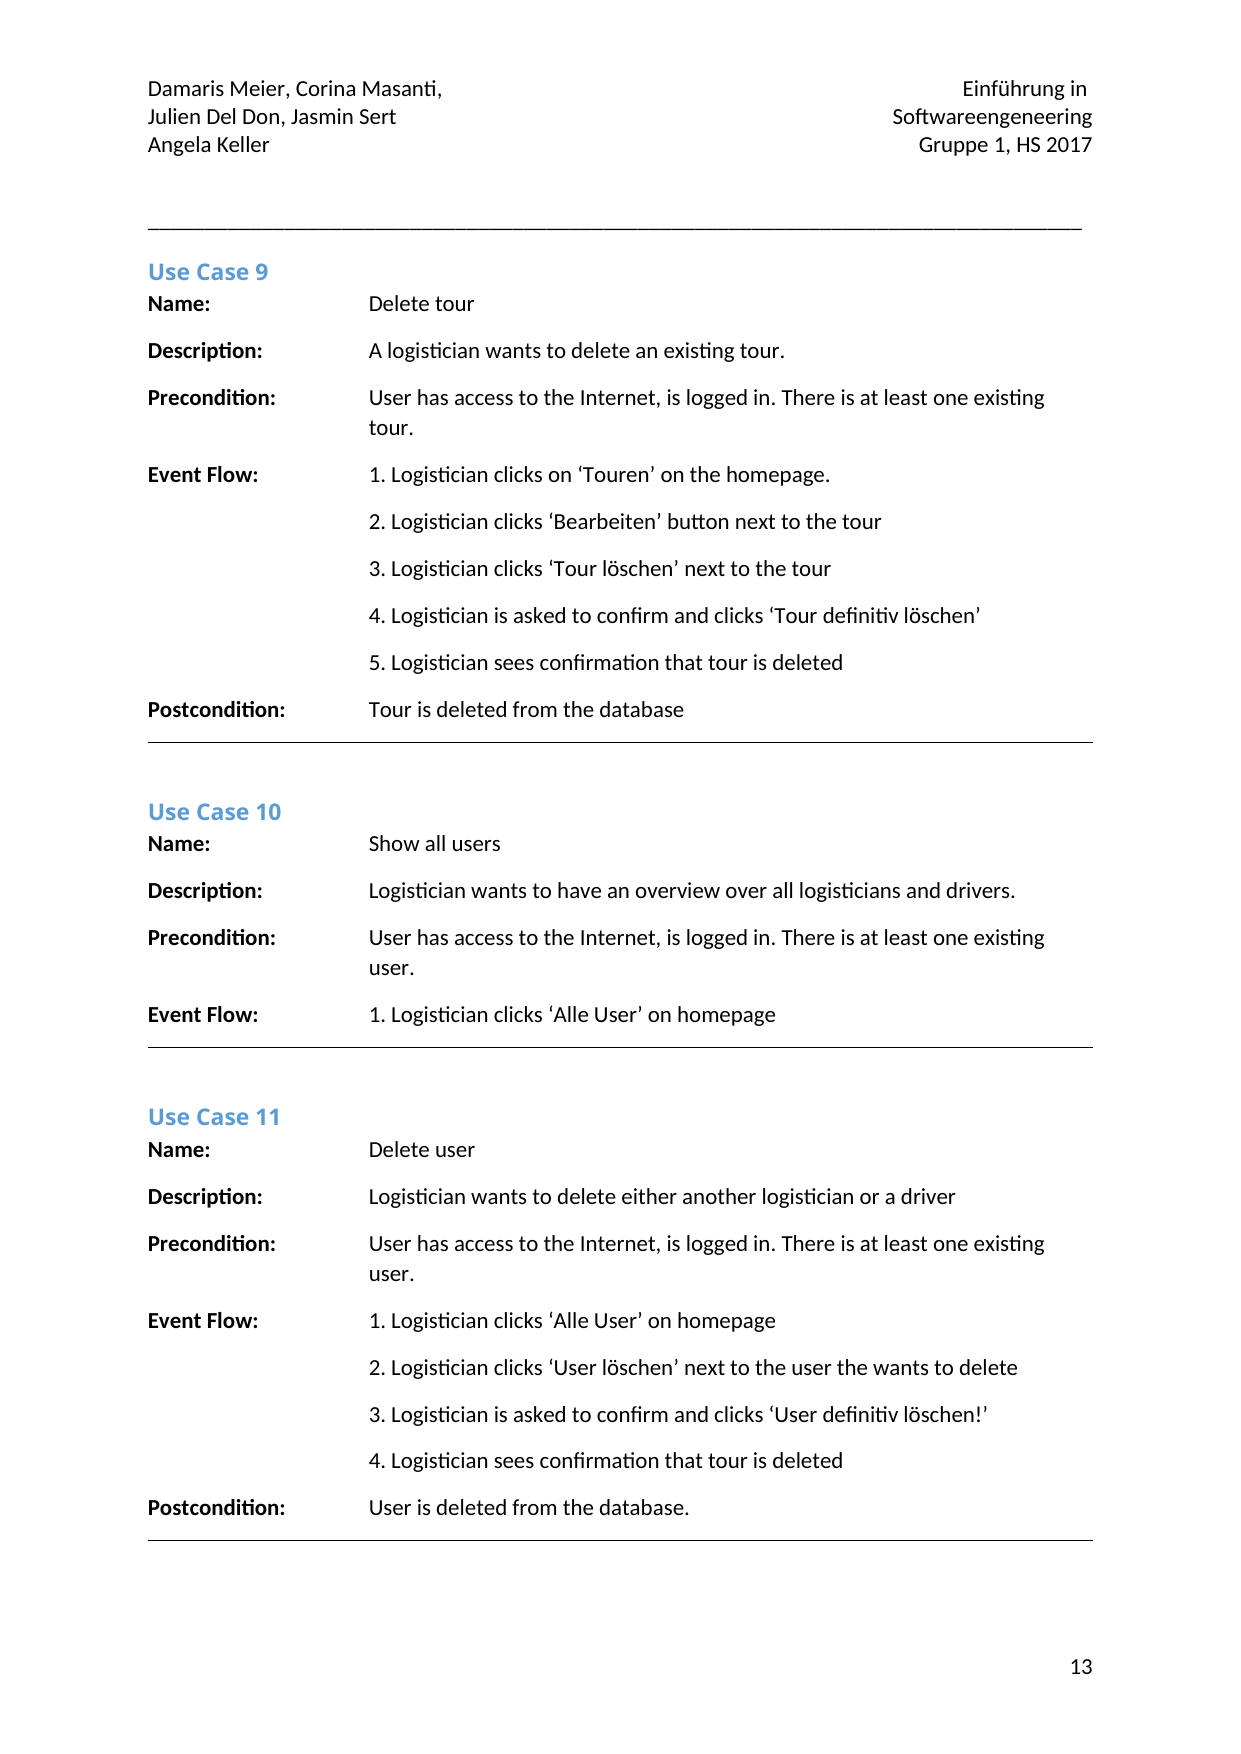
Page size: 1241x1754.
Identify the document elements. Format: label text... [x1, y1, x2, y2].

text 2. Logistician clicks ‘Bearbeiten’ button next to the tour [148, 507, 1093, 535]
subtitle Use Case 10 [148, 796, 1093, 827]
text Precondition: User has access to the Internet, is logged in. There is at least one existing user. [148, 923, 1093, 981]
text 3. Logistician clicks ‘Tour löschen’ next to the tour [148, 554, 1093, 582]
text Event Flow: 1. Logistician clicks ‘Alle User’ on homepage [148, 1000, 1093, 1028]
text Name: Delete user [148, 1135, 1093, 1163]
text Event Flow: 1. Logistician clicks on ‘Touren’ on the homepage. [148, 460, 1093, 488]
text 5. Logistician sees confirmation that tour is deleted [148, 648, 1093, 676]
text Precondition: User has access to the Internet, is logged in. There is at least one existing tour. [148, 383, 1093, 441]
text Postcondition: Tour is deleted from the database [148, 695, 1093, 723]
text Event Flow: 1. Logistician clicks ‘Alle User’ on homepage [148, 1306, 1093, 1334]
subtitle Use Case 11 [148, 1101, 1093, 1133]
text 2. Logistician clicks ‘User löschen’ next to the user the wants to delete [148, 1353, 1093, 1381]
text Description: Logistician wants to delete either another logistician or a driver [148, 1182, 1093, 1210]
text Postcondition: User is deleted from the database. [148, 1493, 1093, 1521]
text Name: Delete tour [148, 289, 1093, 317]
text 3. Logistician is asked to confirm and clicks ‘User definitiv löschen!’ [148, 1400, 1093, 1428]
text 4. Logistician is asked to confirm and clicks ‘Tour definitiv löschen’ [148, 601, 1093, 629]
text Name: Show all users [148, 829, 1093, 857]
subtitle Use Case 9 [148, 256, 1093, 287]
text __________________________________________________________________________________ [148, 205, 1093, 233]
text 4. Logistician sees confirmation that tour is deleted [148, 1447, 1093, 1474]
text Precondition: User has access to the Internet, is logged in. There is at least one existing user. [148, 1229, 1093, 1287]
text Description: A logistician wants to delete an existing tour. [148, 336, 1093, 364]
text Description: Logistician wants to have an overview over all logisticians and drivers. [148, 876, 1093, 904]
